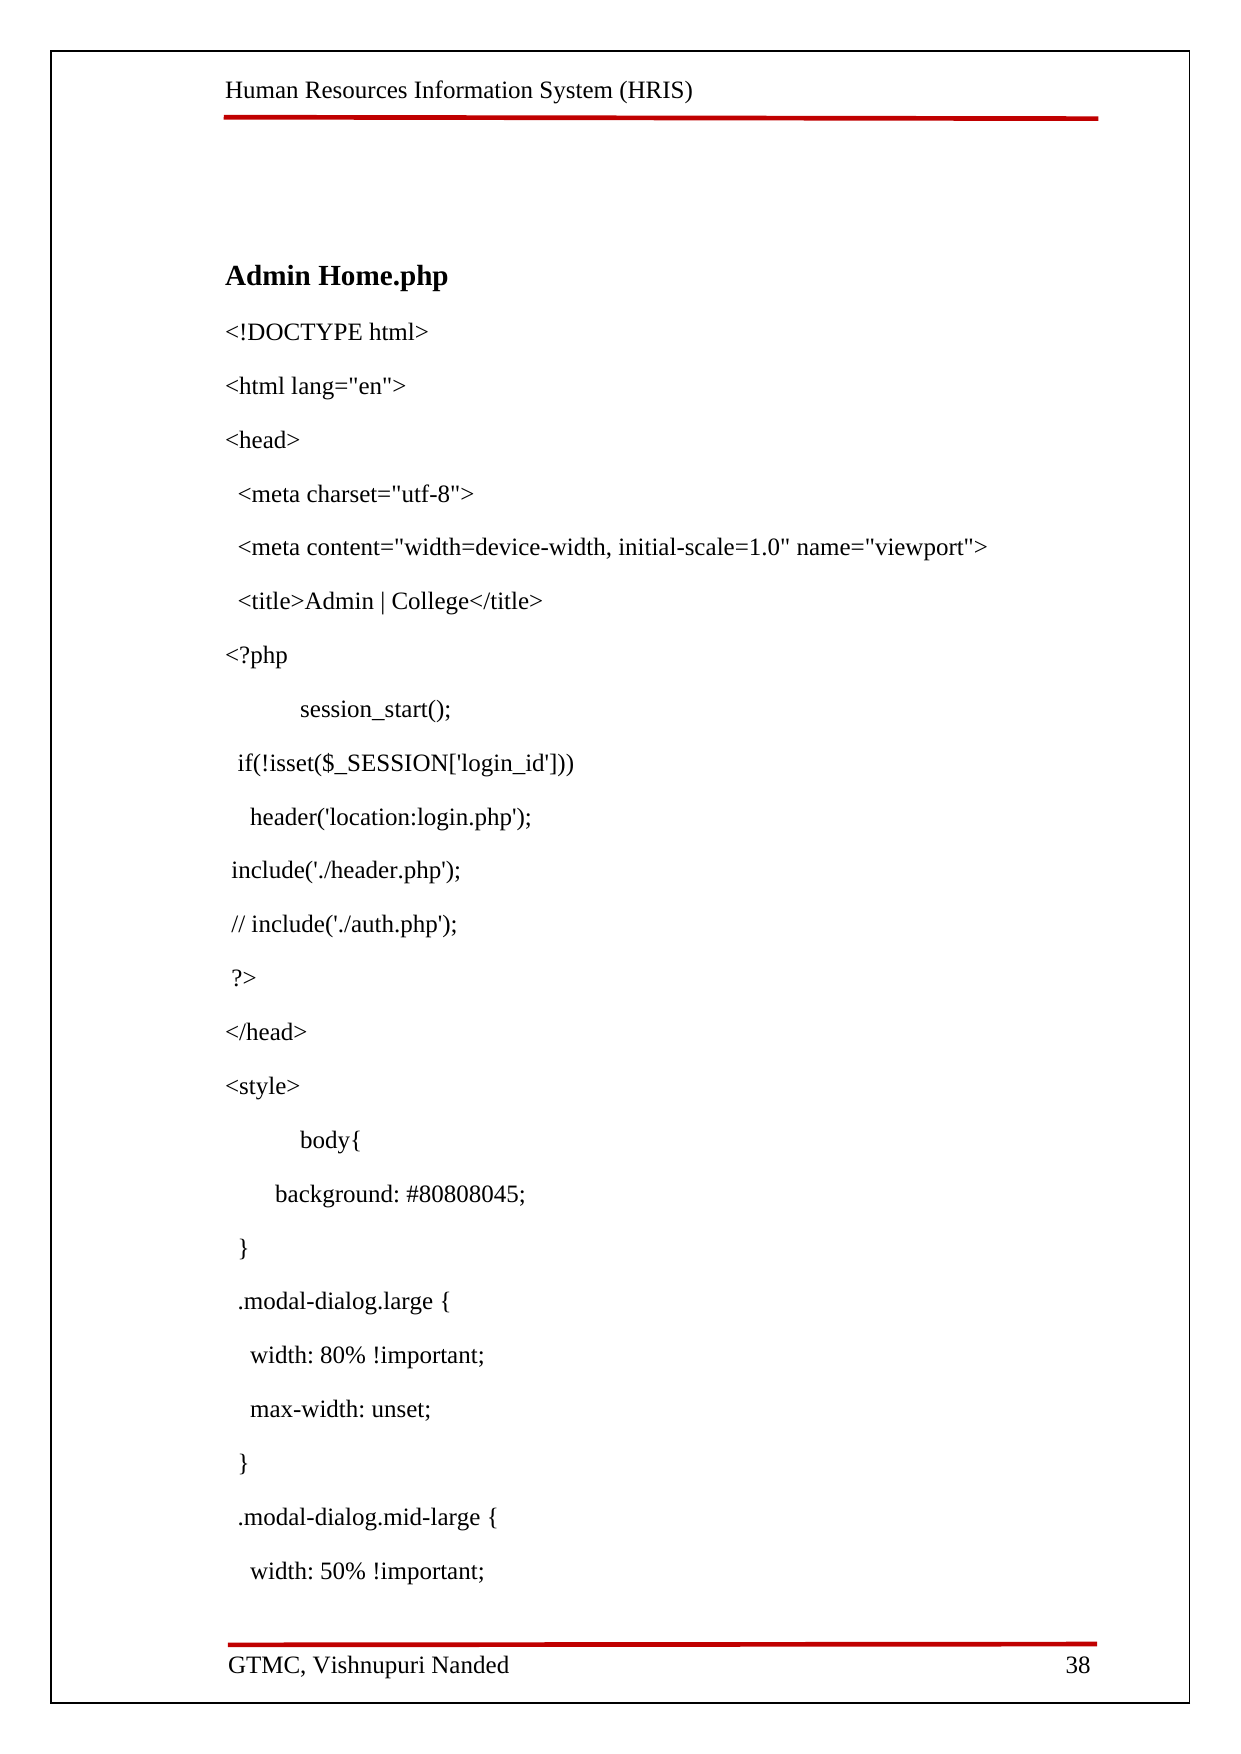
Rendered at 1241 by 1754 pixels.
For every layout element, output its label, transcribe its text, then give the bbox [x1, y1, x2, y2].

text </head> [225, 1017, 1090, 1046]
text <?php [225, 640, 1090, 669]
text if(!isset($_SESSION['login_id'])) [225, 748, 1090, 777]
text include('./header.php'); [225, 856, 1090, 884]
text session_start(); [225, 694, 1090, 723]
text } [225, 1448, 1090, 1477]
text } [225, 1233, 1090, 1261]
text .modal-dialog.large { [225, 1286, 1090, 1315]
text background: #80808045; [225, 1179, 1090, 1207]
text body{ [225, 1125, 1090, 1154]
text header('location:login.php'); [225, 802, 1090, 831]
text // include('./auth.php'); [225, 909, 1090, 938]
text width: 50% !important; [225, 1556, 1090, 1584]
text max-width: unset; [225, 1394, 1090, 1423]
text <style> [225, 1071, 1090, 1100]
text <meta charset="utf-8"> [225, 479, 1090, 507]
text <title>Admin | College</title> [225, 586, 1090, 615]
text ?> [225, 963, 1090, 992]
text <html lang="en"> [225, 371, 1090, 400]
text <!DOCTYPE html> [225, 317, 1090, 346]
text width: 80% !important; [225, 1340, 1090, 1369]
text .modal-dialog.mid-large { [225, 1502, 1090, 1531]
text <head> [225, 425, 1090, 453]
text Admin Home.php [225, 258, 1090, 291]
text <meta content="width=device-width, initial-scale=1.0" name="viewport"> [225, 532, 1090, 561]
